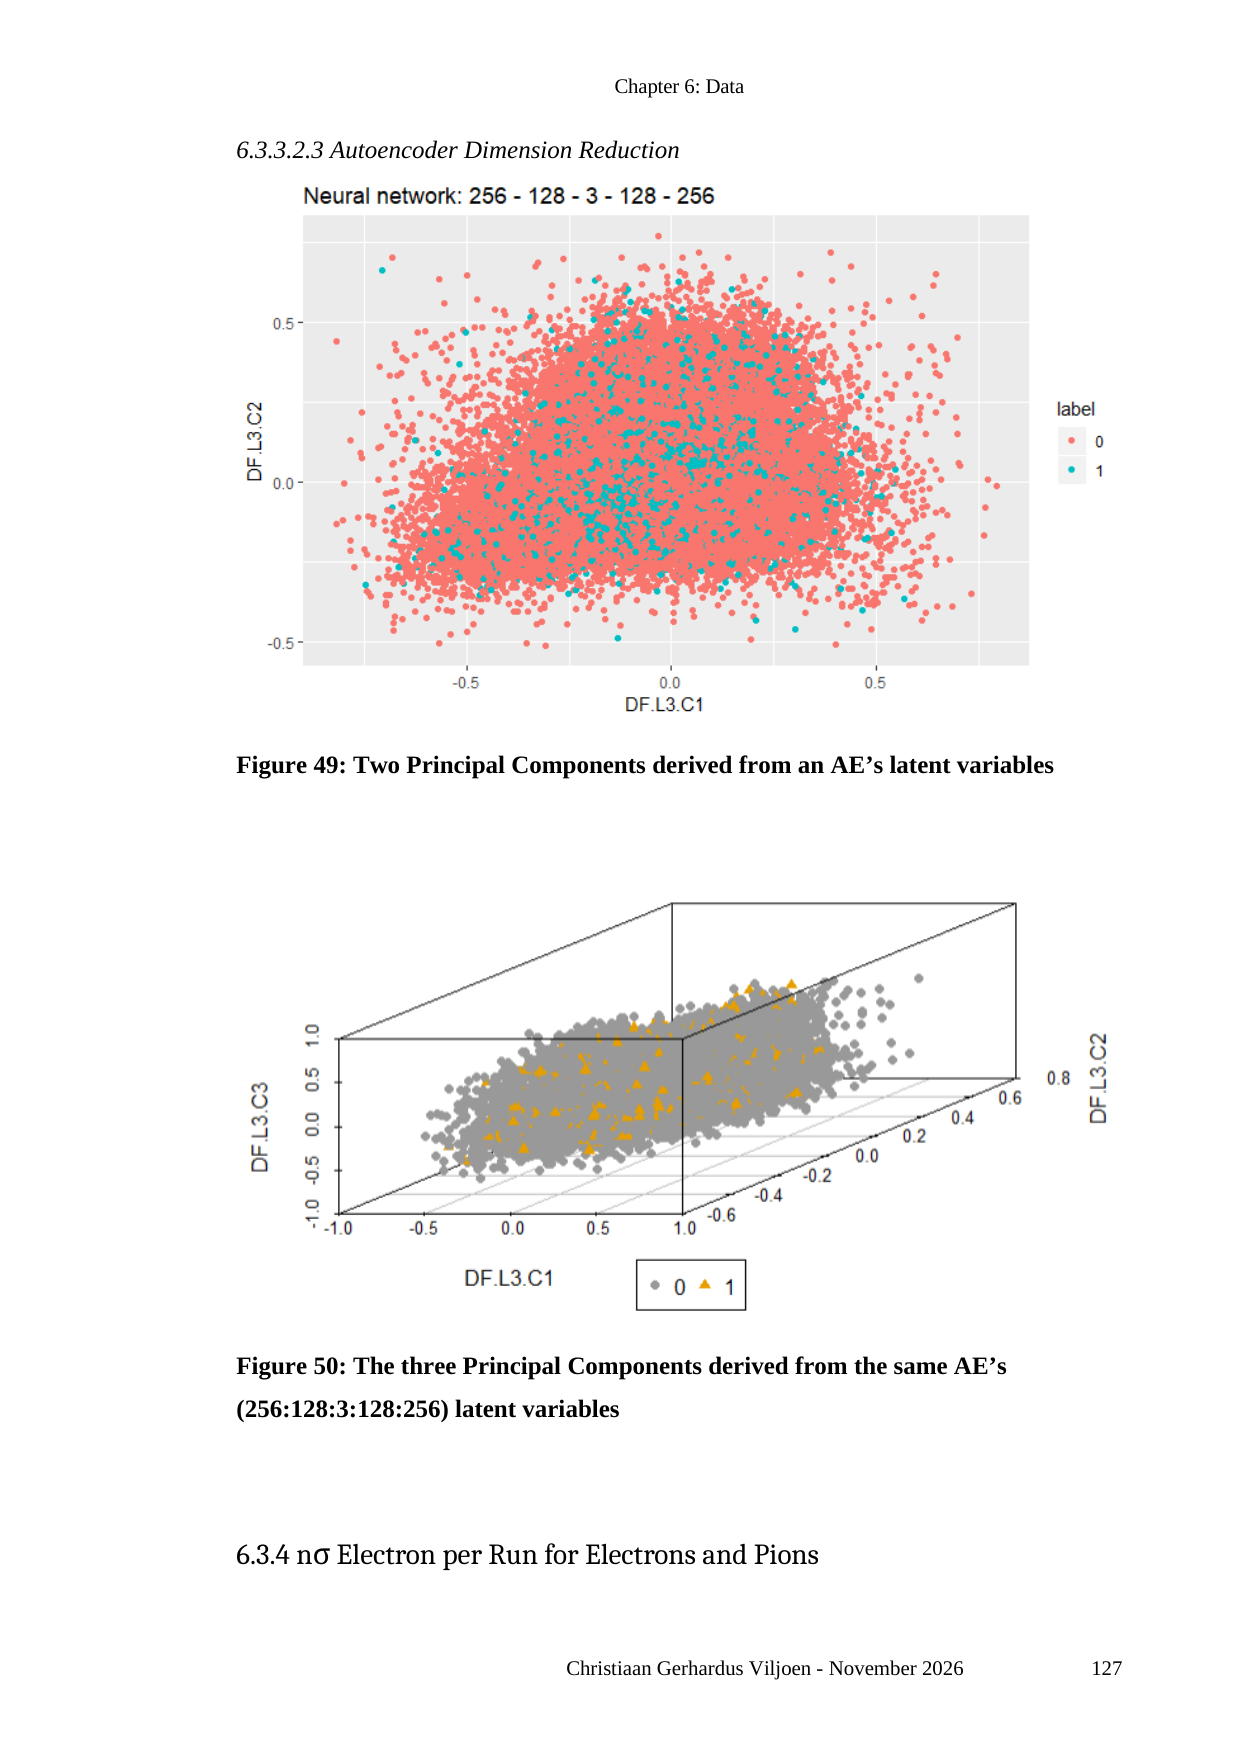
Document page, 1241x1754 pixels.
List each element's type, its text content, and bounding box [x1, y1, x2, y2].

picture [236, 176, 1123, 724]
picture [236, 869, 1123, 1324]
subtitle nσ Electron per Run for Electrons and Pions [236, 1538, 1122, 1572]
subtitle Autoencoder Dimension Reduction [236, 135, 1122, 164]
